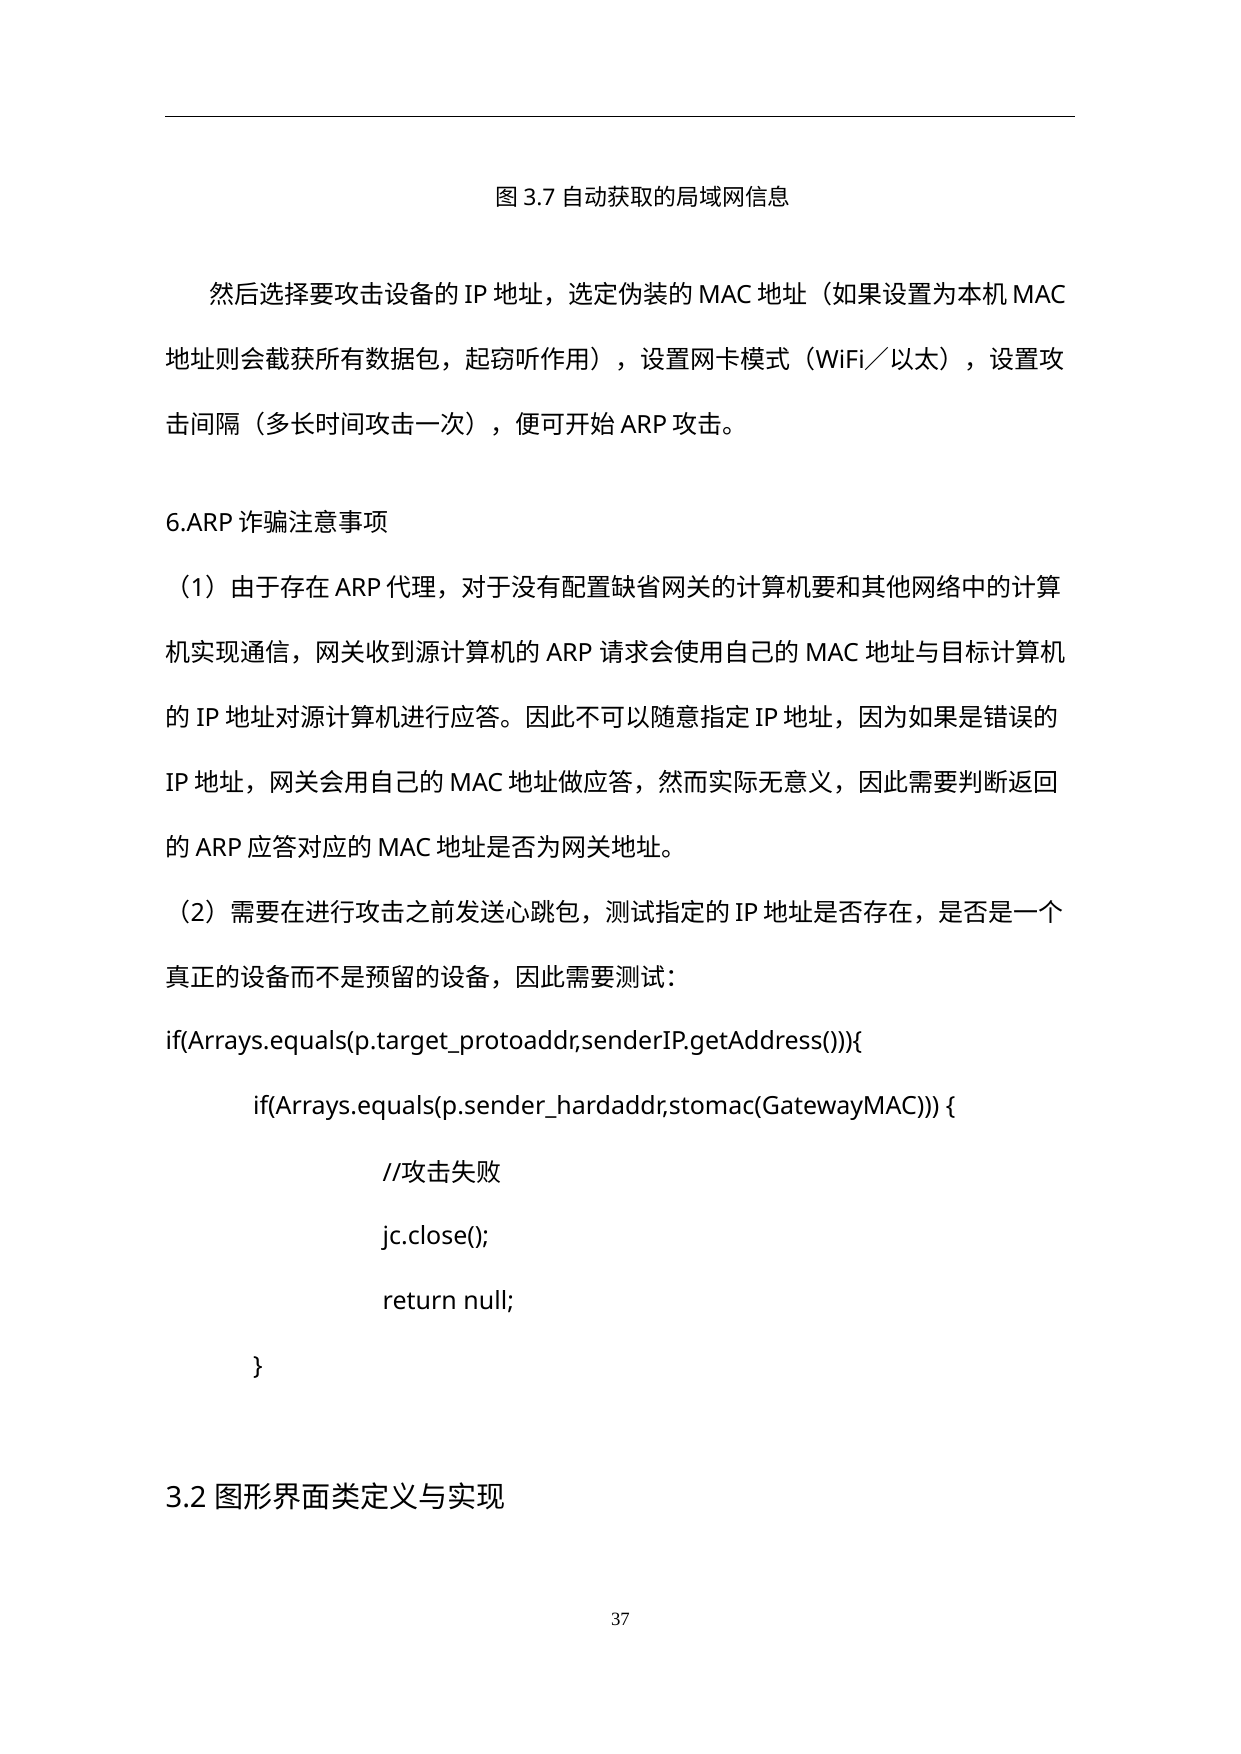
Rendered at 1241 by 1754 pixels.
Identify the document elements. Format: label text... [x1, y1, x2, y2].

subtitle 3.2 图形界面类定义与实现 [165, 1463, 1075, 1528]
text } [209, 1333, 1075, 1398]
text //攻击失败 [209, 1138, 1075, 1203]
text if(Arrays.equals(p.sender_hardaddr,stomac(GatewayMAC))) { [209, 1073, 1075, 1138]
text 然后选择要攻击设备的IP地址，选定伪装的MAC地址（如果设置为本机MAC地址则会截获所有数据包，起窃听作用），设置网卡模式（WiFi／以太），设置攻击间隔（多长时间攻击一次），便可开始ARP攻击。 [165, 260, 1075, 455]
text if(Arrays.equals(p.target_protoaddr,senderIP.getAddress())){ [165, 1008, 1075, 1073]
text 6.ARP诈骗注意事项 [165, 488, 1075, 553]
text return null; [209, 1268, 1075, 1333]
text （2）需要在进行攻击之前发送心跳包，测试指定的IP地址是否存在，是否是一个真正的设备而不是预留的设备，因此需要测试： [165, 878, 1075, 1008]
text jc.close(); [209, 1203, 1075, 1268]
text 图3.7 自动获取的局域网信息 [428, 163, 1075, 228]
text （1）由于存在ARP代理，对于没有配置缺省网关的计算机要和其他网络中的计算机实现通信，网关收到源计算机的 ARP 请求会使用自己的 MAC 地址与目标计算机的 IP地址对源计算机进行应答。因此不可以随意指定IP地址，因为如果是错误的IP地址，网关会用自己的MAC地址做应答，然而实际无意义，因此需要判断返回的ARP应答对应的MAC地址是否为网关地址。 [165, 553, 1075, 878]
